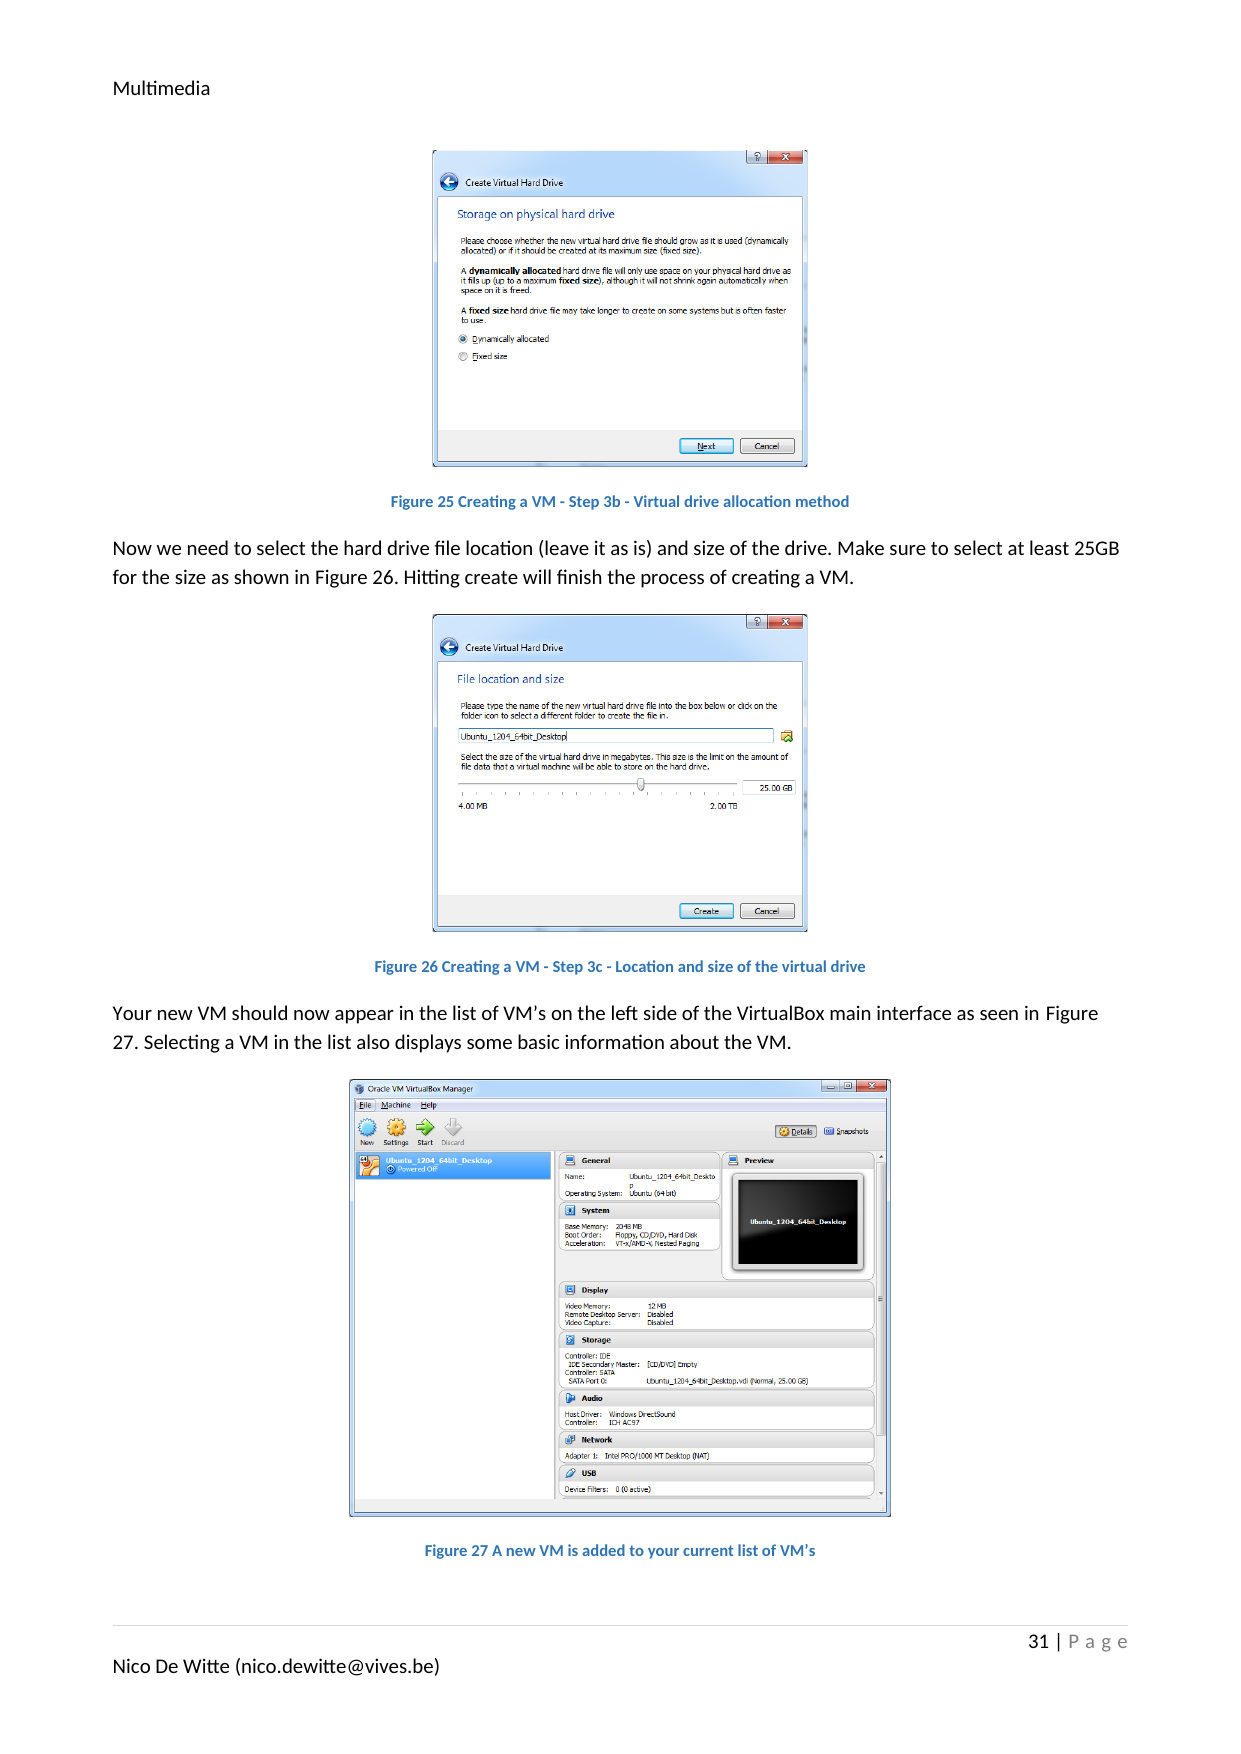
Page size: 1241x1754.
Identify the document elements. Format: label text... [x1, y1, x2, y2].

picture [349, 1079, 891, 1517]
picture [432, 614, 808, 932]
text Your new VM should now appear in the list of VM’s on the left side of the VirtualBox main interface as seen in Figure 27. Selecting a VM in the list also displays some basic information about the VM. [112, 1000, 1128, 1054]
picture [432, 150, 808, 467]
text Now we need to select the hard drive file location (leave it as is) and size of the drive. Make sure to select at least 25GB for the size as shown in Figure 26. Hitting create will finish the process of creating a VM. [112, 535, 1128, 590]
